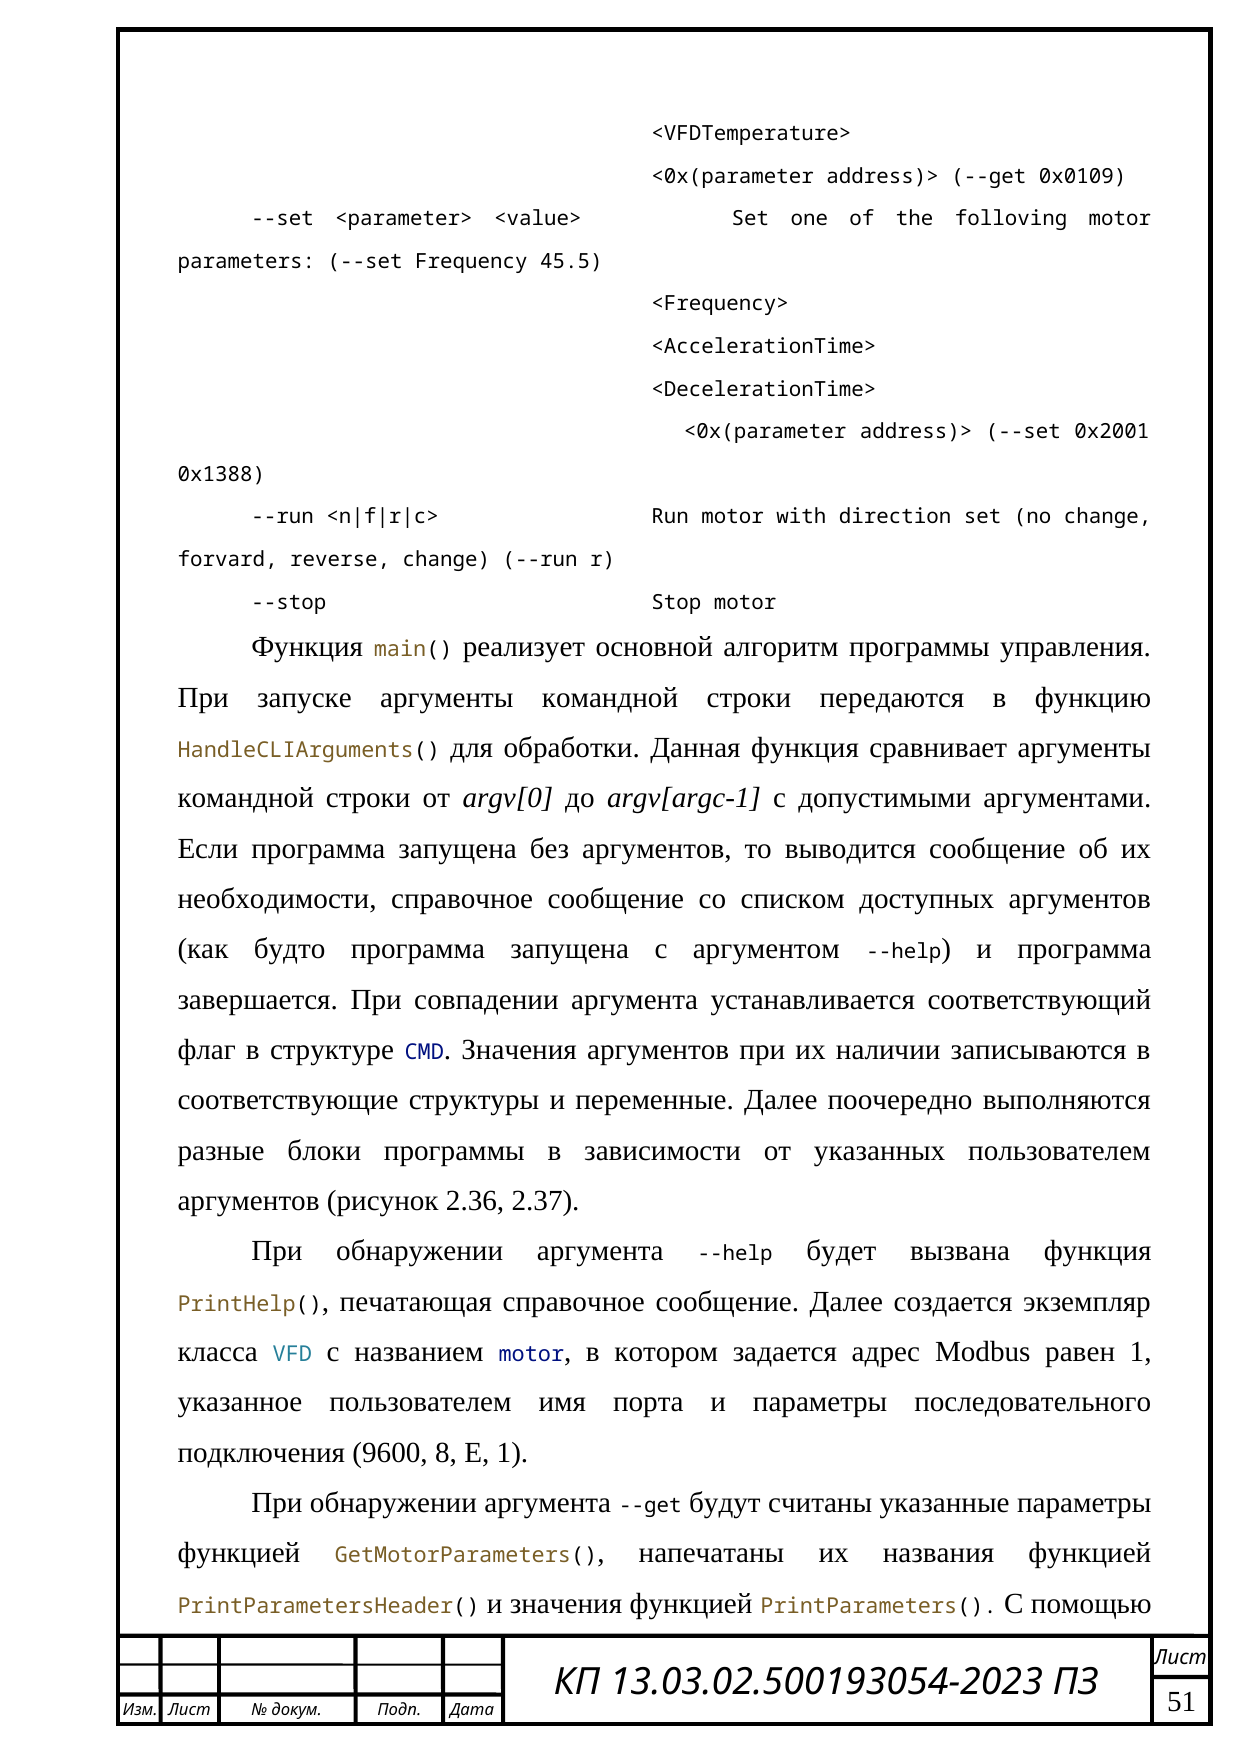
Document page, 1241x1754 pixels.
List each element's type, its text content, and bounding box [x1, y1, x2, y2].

text --run <n|f|r|c> Run motor with direction set (no change, forvard, reverse, change) (--run r) [177, 502, 1152, 573]
text Функция main() реализует основной алгоритм программы управления. При запуске аргументы командной строки передаются в функцию HandleCLIArguments() для обработки. Данная функция сравнивает аргументы командной строки от argv[0] до argv[argc-1] с допустимыми аргументами. Если программа запущена без аргументов, то выводится сообщение об их необходимости, справочное сообщение со списком доступных аргументов (как будто программа запущена с аргументом --help) и программа завершается. При совпадении аргумента устанавливается соответствующий флаг в структуре CMD. Значения аргументов при их наличии записываются в соответствующие структуры и переменные. Далее поочередно выполняются разные блоки программы в зависимости от указанных пользователем аргументов (рисунок 2.36, 2.37). [177, 629, 1152, 1217]
text <Frequency> [177, 288, 1152, 317]
text <DecelerationTime> [177, 374, 1152, 402]
text <0x(parameter address)> (--set 0x2001 0x1388) [177, 416, 1152, 487]
text <0x(parameter address)> (--get 0x0109) [177, 161, 1152, 189]
text При обнаружении аргумента --help будет вызвана функция PrintHelp(), печатающая справочное сообщение. Далее создается экземпляр класса VFD с названием motor, в котором задается адрес Modbus равен 1, указанное пользователем имя порта и параметры последовательного подключения (9600, 8, E, 1). [177, 1233, 1152, 1468]
text <VFDTemperature> [177, 118, 1152, 147]
text <AccelerationTime> [177, 331, 1152, 359]
text --set <parameter> <value> Set one of the folloving motor parameters: (--set Frequency 45.5) [177, 203, 1152, 274]
text --stop Stop motor [177, 587, 1152, 615]
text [177, 1485, 1152, 1619]
